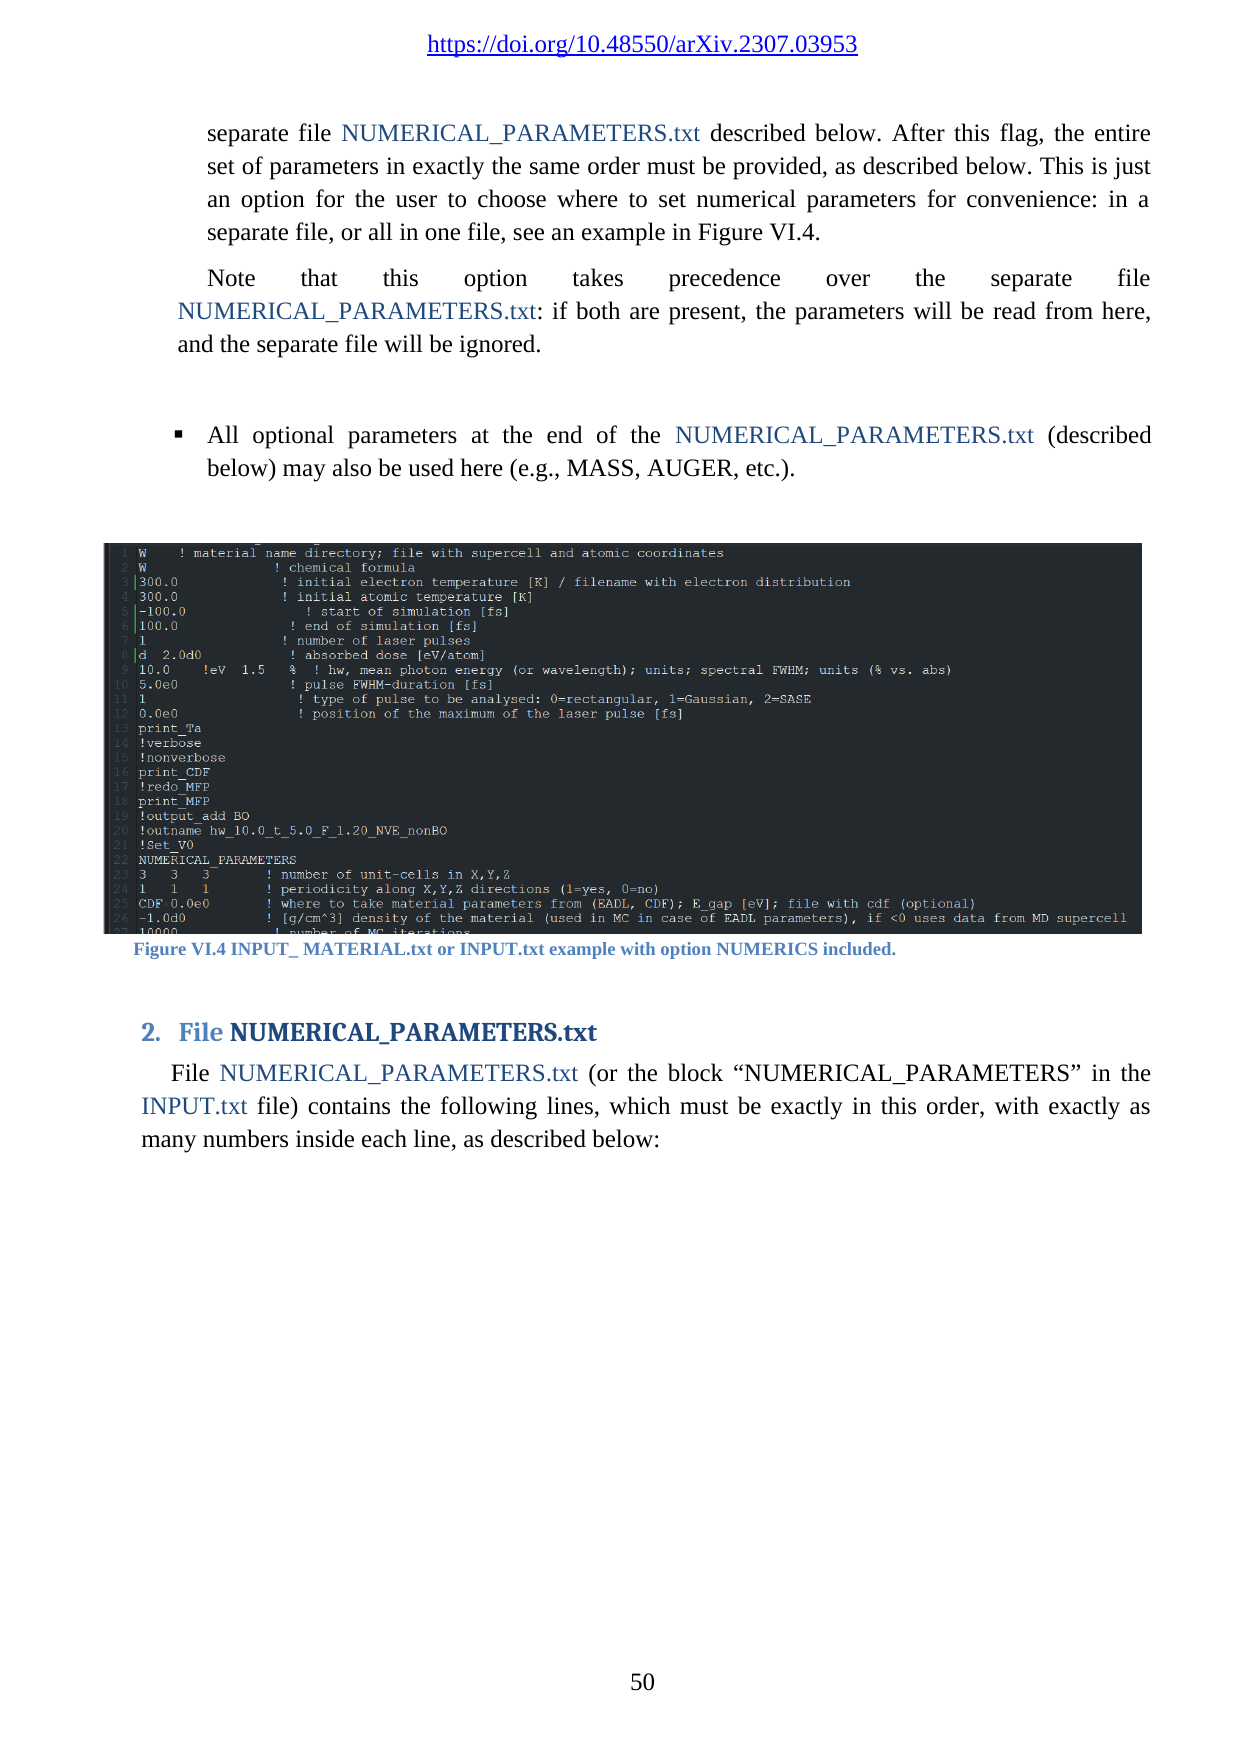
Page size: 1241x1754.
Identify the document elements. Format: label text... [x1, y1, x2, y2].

subtitle File NUMERICAL_PARAMETERS.txt [141, 1017, 1152, 1049]
text File NUMERICAL_PARAMETERS.txt (or the block “NUMERICAL_PARAMETERS” in the INPUT.txt file) contains the following lines, which must be exactly in this order, with exactly as many numbers inside each line, as described below: [141, 1058, 1152, 1153]
list All optional parameters at the end of the NUMERICAL_PARAMETERS.txt (described below) may also be used here (e.g., MASS, AUGER, etc.). [173, 420, 1152, 482]
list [173, 118, 1152, 246]
text Note that this option takes precedence over the separate file NUMERICAL_PARAMETERS.txt: if both are present, the parameters will be read from here, and the separate file will be ignored. [177, 263, 1152, 357]
picture [103, 543, 1142, 934]
